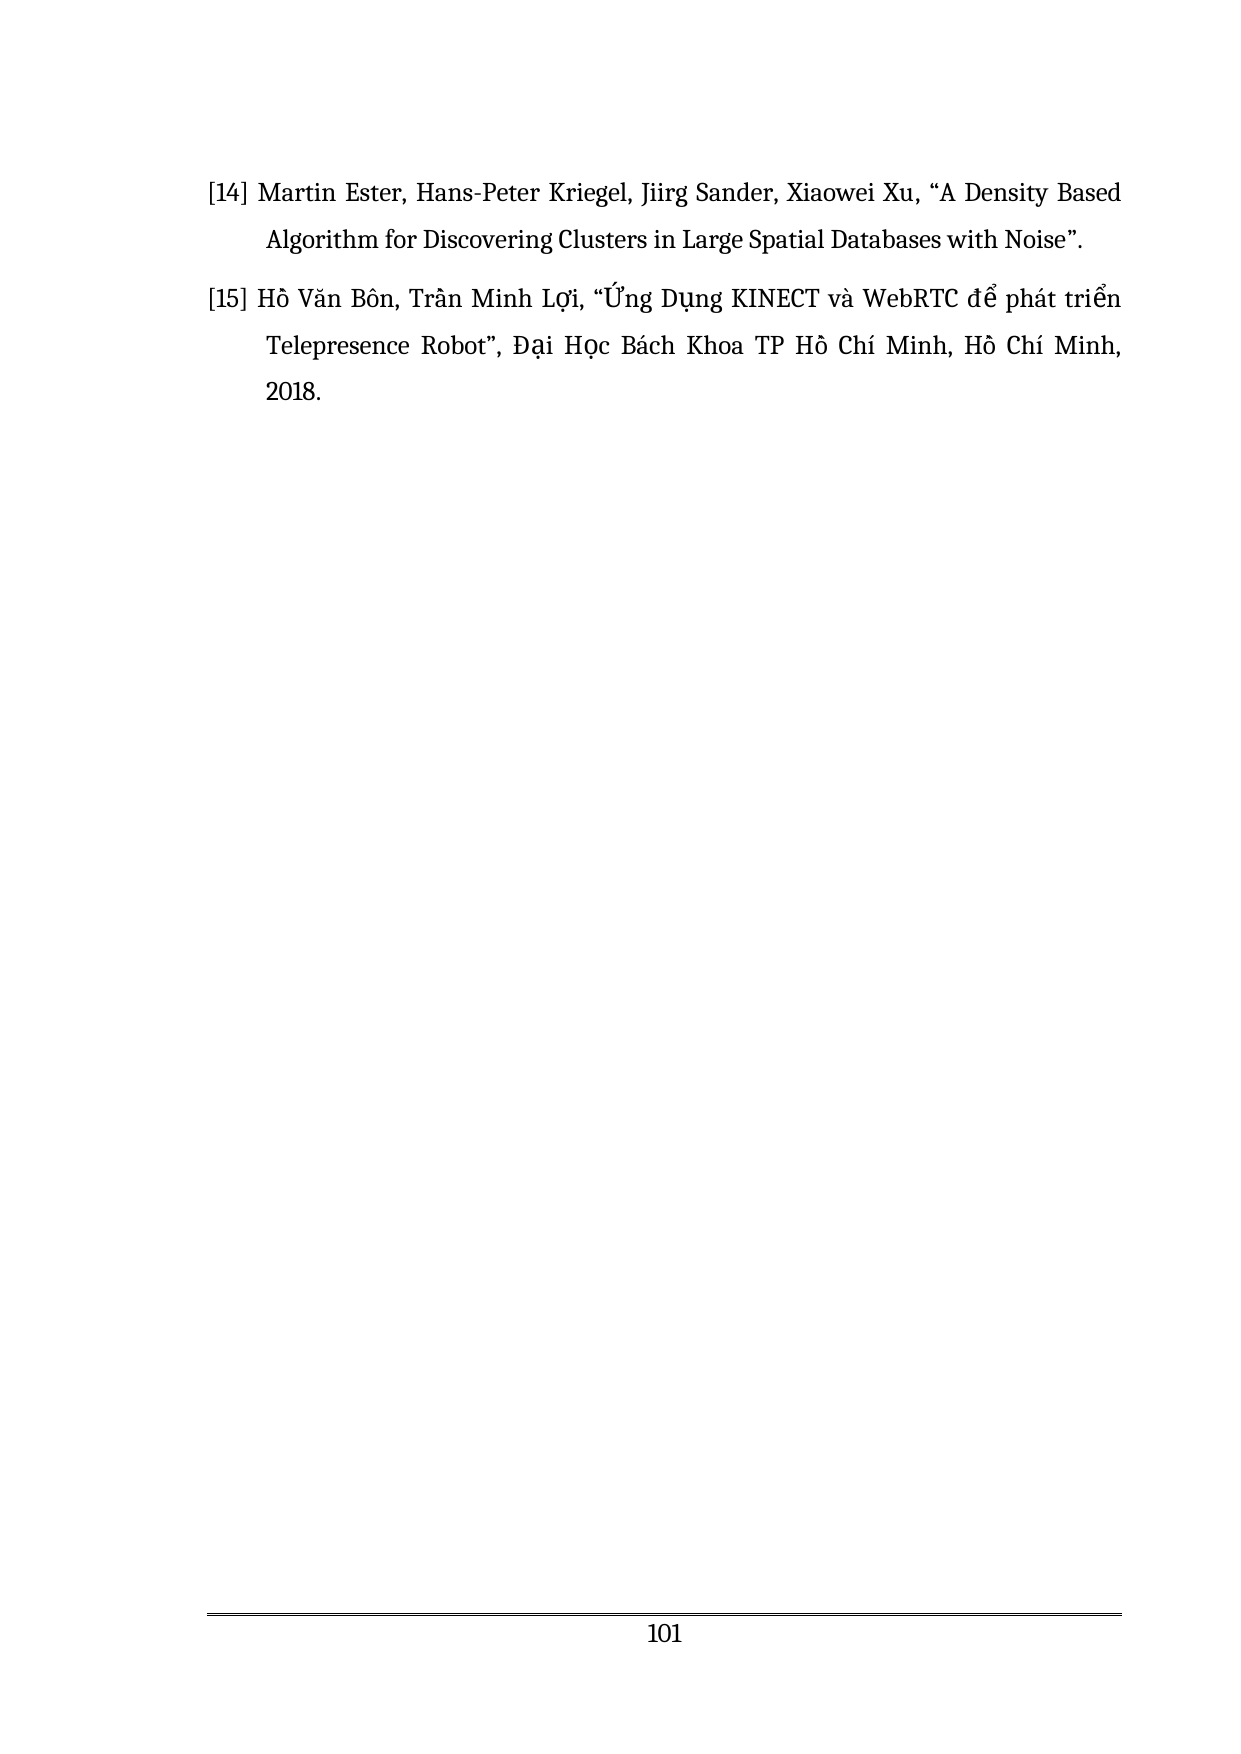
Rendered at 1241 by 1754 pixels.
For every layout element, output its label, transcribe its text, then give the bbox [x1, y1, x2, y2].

text [15] Hồ Văn Bôn, Trần Minh Lợi, “Ứng Dụng KINECT và WebRTC để phát triển Telepresence Robot”, Đại Học Bách Khoa TP Hồ Chí Minh, Hồ Chí Minh, 2018. [207, 283, 1122, 407]
text [14] Martin Ester, Hans-Peter Kriegel, Jiirg Sander, Xiaowei Xu, “A Density Based Algorithm for Discovering Clusters in Large Spatial Databases with Noise”. [207, 177, 1122, 255]
